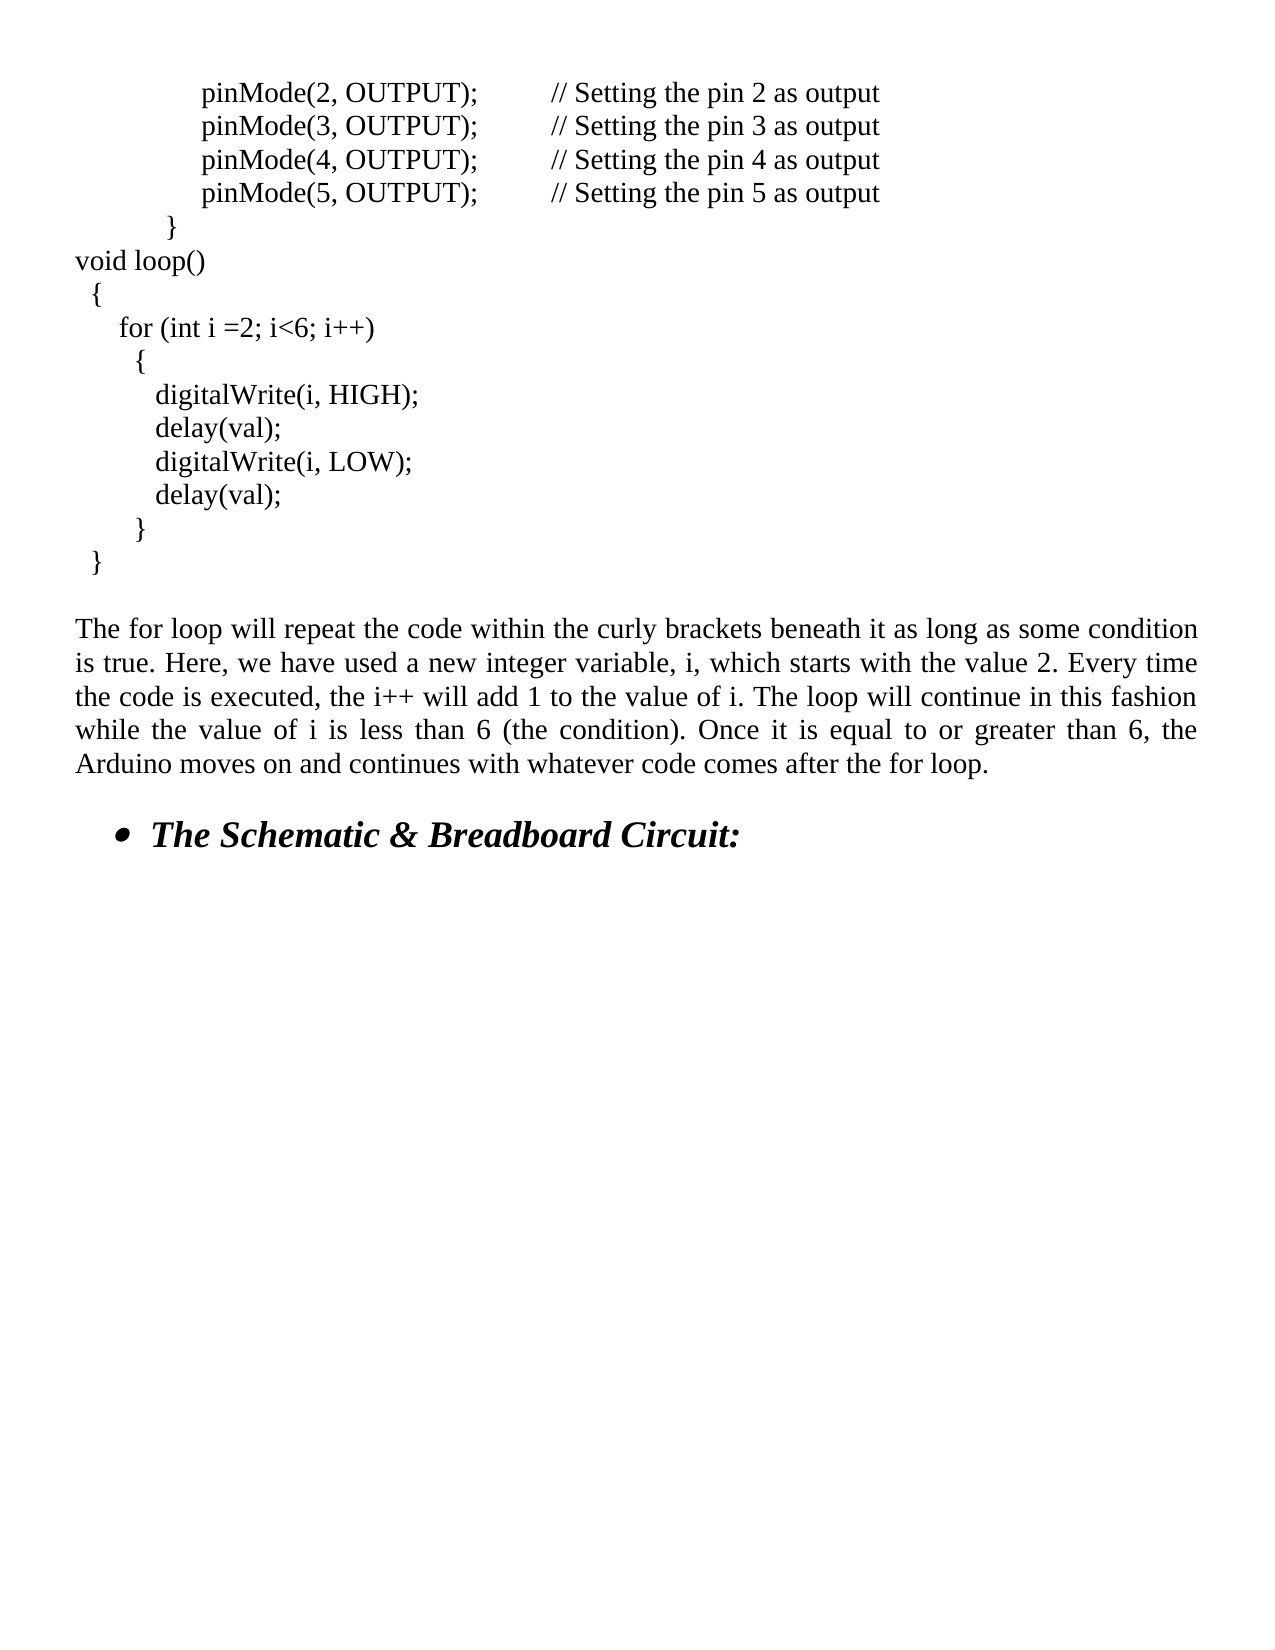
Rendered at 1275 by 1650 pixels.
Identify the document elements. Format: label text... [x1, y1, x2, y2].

text void loop() [75, 243, 1200, 276]
list } [150, 209, 1200, 243]
text The for loop will repeat the code within the curly brackets beneath it as long as some condition is true. Here, we have used a new integer variable, i, which starts with the value 2. Every time the code is executed, the i++ will add 1 to the value of i. The loop will continue in this fashion while the value of i is less than 6 (the condition). Once it is equal to or greater than 6, the Arduino moves on and continues with whatever code comes after the for loop. [75, 612, 1200, 779]
text delay(val); [75, 477, 1200, 511]
list pinMode(4, OUTPUT); // Setting the pin 4 as output [150, 142, 1200, 176]
list The Schematic & Breadboard Circuit: [112, 813, 1200, 856]
list pinMode(3, OUTPUT); // Setting the pin 3 as output [150, 108, 1200, 142]
list pinMode(2, OUTPUT); // Setting the pin 2 as output [150, 75, 1200, 108]
text } [75, 511, 1200, 544]
text for (int i =2; i<6; i++) [75, 310, 1200, 343]
text } [75, 544, 1200, 578]
text digitalWrite(i, LOW); [75, 444, 1200, 477]
list pinMode(5, OUTPUT); // Setting the pin 5 as output [150, 176, 1200, 209]
text delay(val); [75, 410, 1200, 444]
text { [75, 276, 1200, 310]
text digitalWrite(i, HIGH); [75, 377, 1200, 410]
text { [75, 343, 1200, 377]
